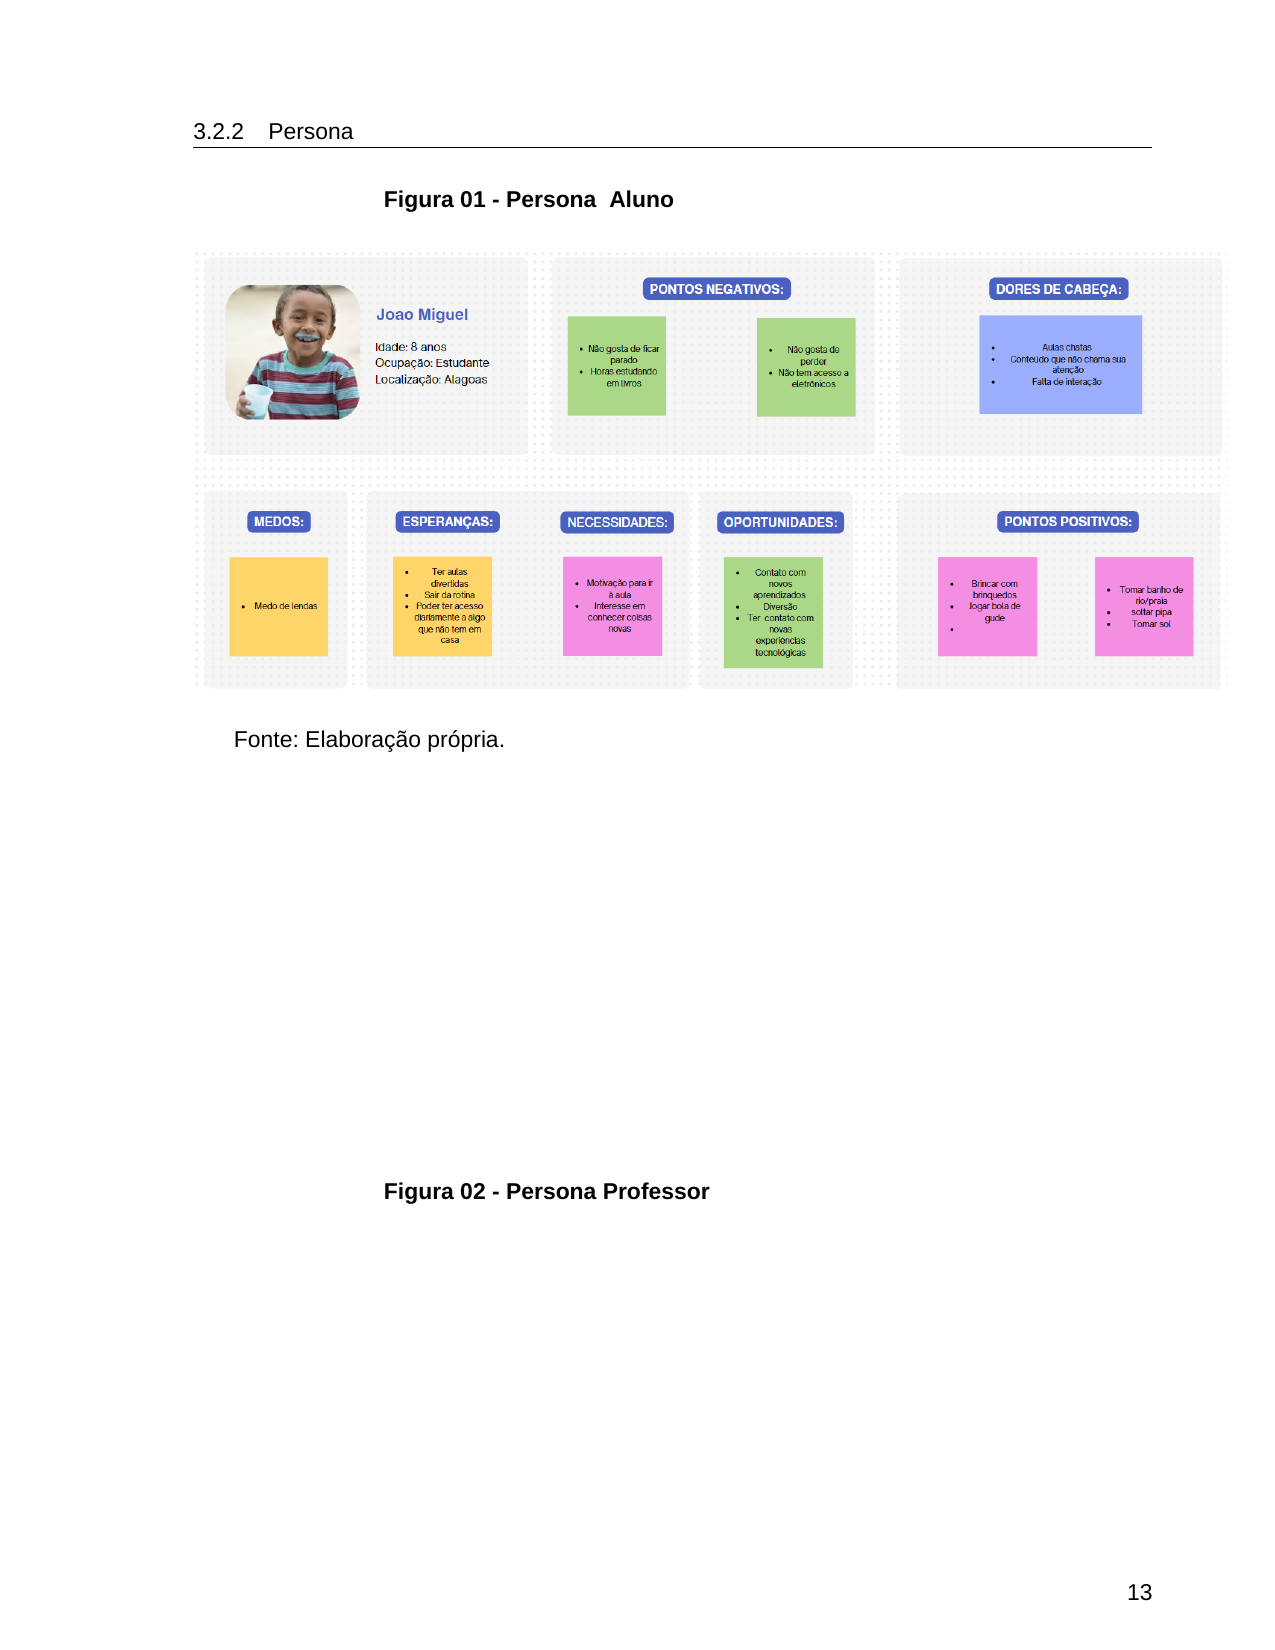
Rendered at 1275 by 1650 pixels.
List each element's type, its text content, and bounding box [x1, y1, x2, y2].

text Figura 01 - Persona Aluno [325, 186, 1152, 212]
picture [193, 250, 1228, 689]
list Persona [193, 118, 1152, 147]
text Figura 02 - Persona Professor [325, 1178, 1152, 1204]
text Fonte: Elaboração própria. [175, 726, 1152, 753]
